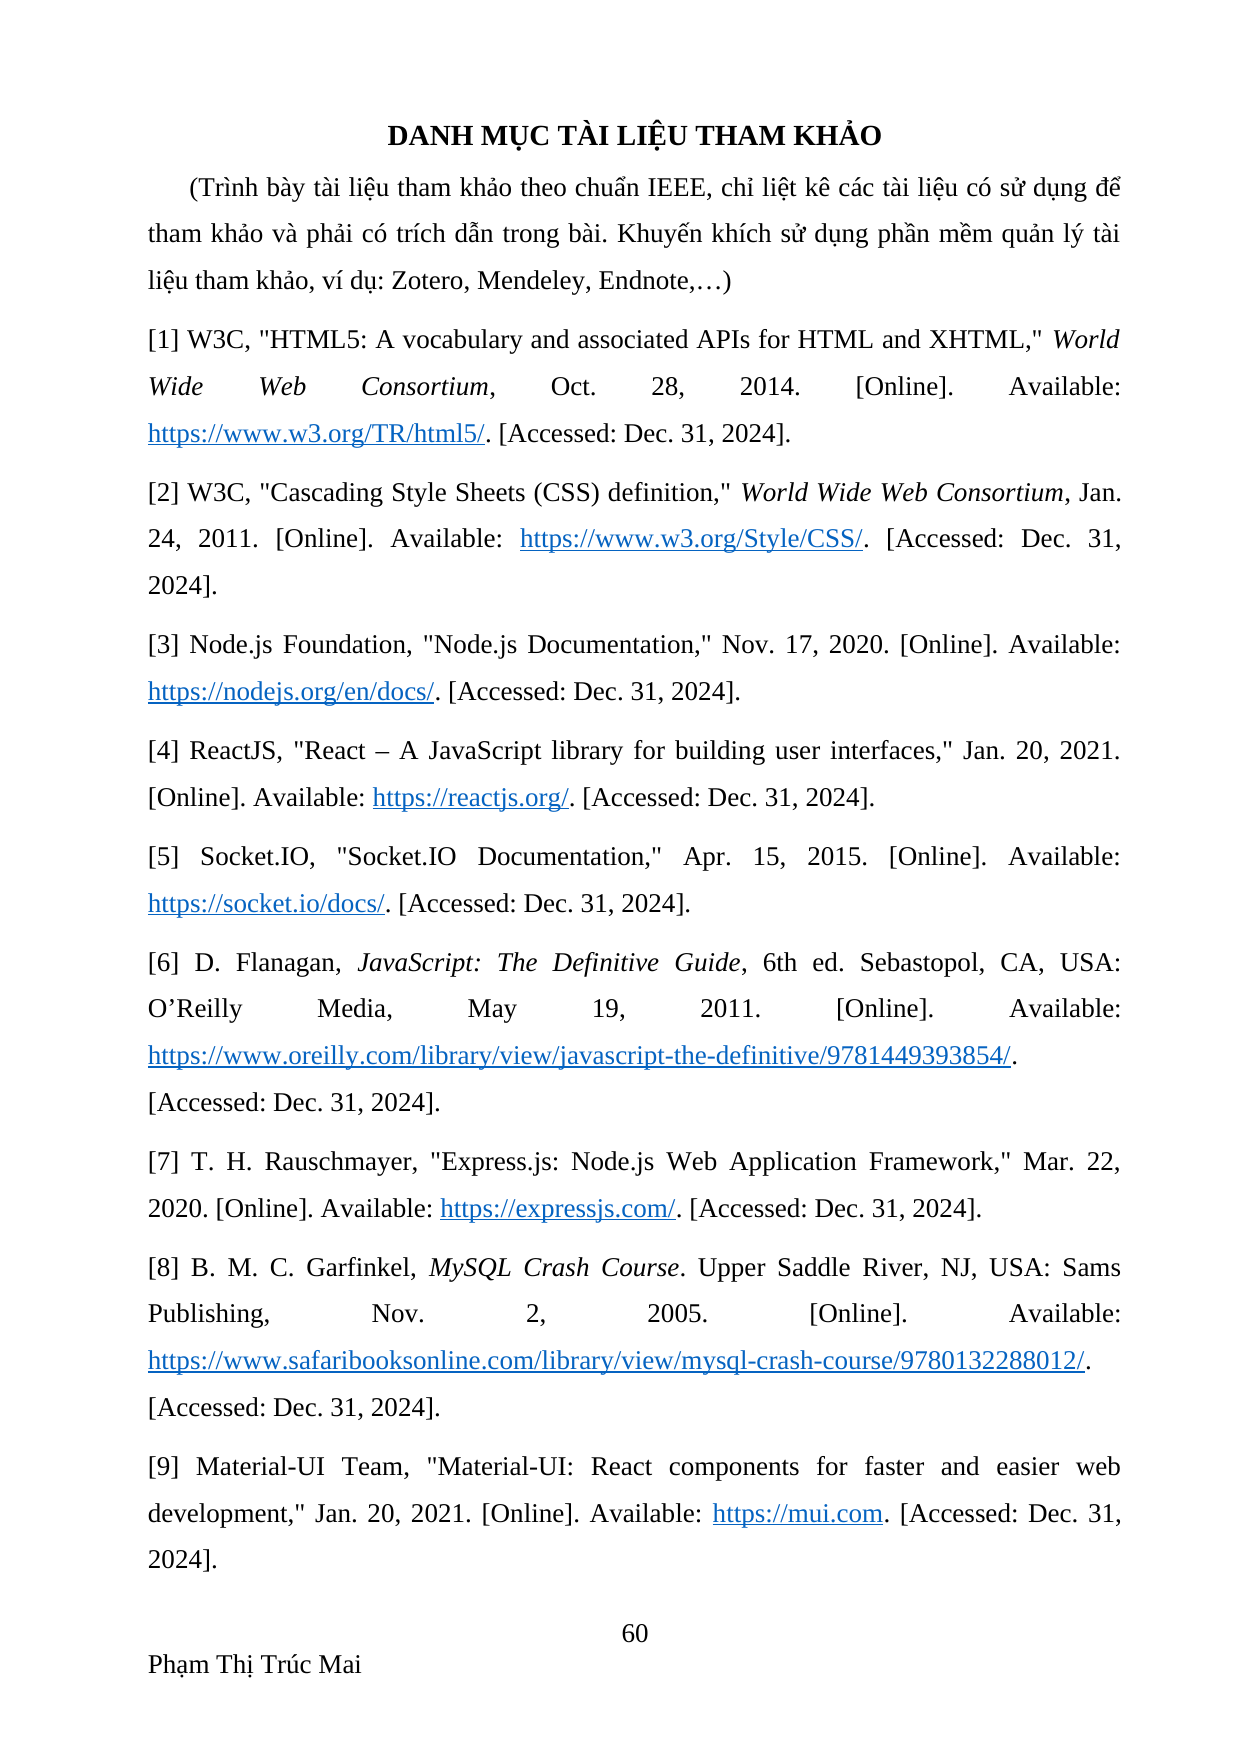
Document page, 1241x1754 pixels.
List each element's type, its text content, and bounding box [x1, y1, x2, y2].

text [8] B. M. C. Garfinkel, MySQL Crash Course. Upper Saddle River, NJ, USA: Sams Publishing, Nov. 2, 2005. [Online]. Available: https://www.safaribooksonline.com/library/view/mysql-crash-course/9780132288012/. [Accessed: Dec. 31, 2024]. [148, 1251, 1122, 1422]
text [3] Node.js Foundation, "Node.js Documentation," Nov. 17, 2020. [Online]. Available: https://nodejs.org/en/docs/. [Accessed: Dec. 31, 2024]. [148, 628, 1122, 706]
text [5] Socket.IO, "Socket.IO Documentation," Apr. 15, 2015. [Online]. Available: https://socket.io/docs/. [Accessed: Dec. 31, 2024]. [148, 840, 1122, 918]
text [4] ReactJS, "React – A JavaScript library for building user interfaces," Jan. 20, 2021. [Online]. Available: https://reactjs.org/. [Accessed: Dec. 31, 2024]. [148, 734, 1122, 812]
text [2] W3C, "Cascading Style Sheets (CSS) definition," World Wide Web Consortium, Jan. 24, 2011. [Online]. Available: https://www.w3.org/Style/CSS/. [Accessed: Dec. 31, 2024]. [148, 476, 1122, 600]
text [6] D. Flanagan, JavaScript: The Definitive Guide, 6th ed. Sebastopol, CA, USA: O’Reilly Media, May 19, 2011. [Online]. Available: https://www.oreilly.com/library/view/javascript-the-definitive/9781449393854/. [Accessed: Dec. 31, 2024]. [148, 946, 1122, 1117]
text (Trình bày tài liệu tham khảo theo chuẩn IEEE, chỉ liệt kê các tài liệu có sử dụng để tham khảo và phải có trích dẫn trong bài. Khuyến khích sử dụng phần mềm quản lý tài liệu tham khảo, ví dụ: Zotero, Mendeley, Endnote,…) [148, 171, 1122, 295]
text [1] W3C, "HTML5: A vocabulary and associated APIs for HTML and XHTML," World Wide Web Consortium, Oct. 28, 2014. [Online]. Available: https://www.w3.org/TR/html5/. [Accessed: Dec. 31, 2024]. [148, 323, 1122, 448]
text DANH MỤC TÀI LIỆU THAM KHẢO [148, 118, 1122, 152]
text [9] Material-UI Team, "Material-UI: React components for faster and easier web development," Jan. 20, 2021. [Online]. Available: https://mui.com. [Accessed: Dec. 31, 2024]. [148, 1450, 1122, 1574]
text [7] T. H. Rauschmayer, "Express.js: Node.js Web Application Framework," Mar. 22, 2020. [Online]. Available: https://expressjs.com/. [Accessed: Dec. 31, 2024]. [148, 1145, 1122, 1223]
